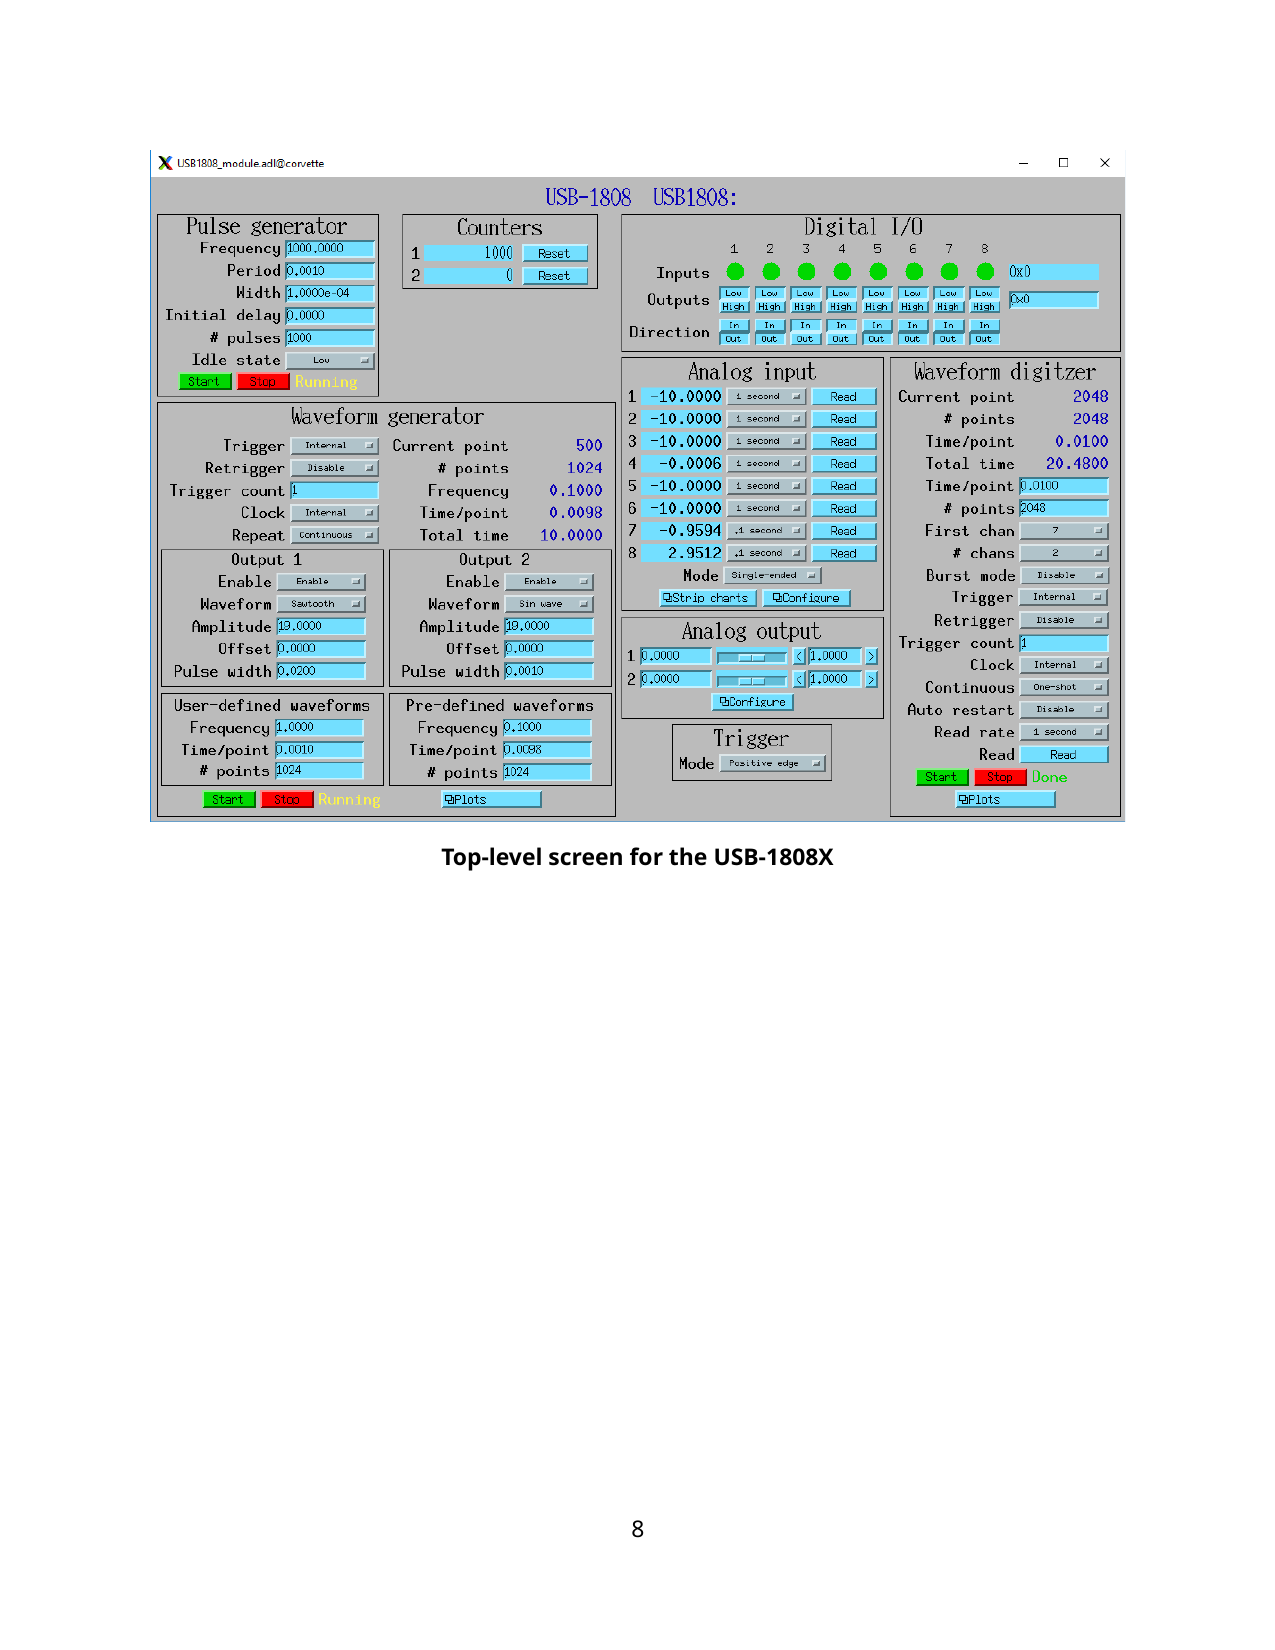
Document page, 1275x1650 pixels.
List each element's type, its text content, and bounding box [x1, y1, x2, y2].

picture [150, 150, 1125, 822]
text Top-level screen for the USB-1808X [150, 841, 1125, 872]
